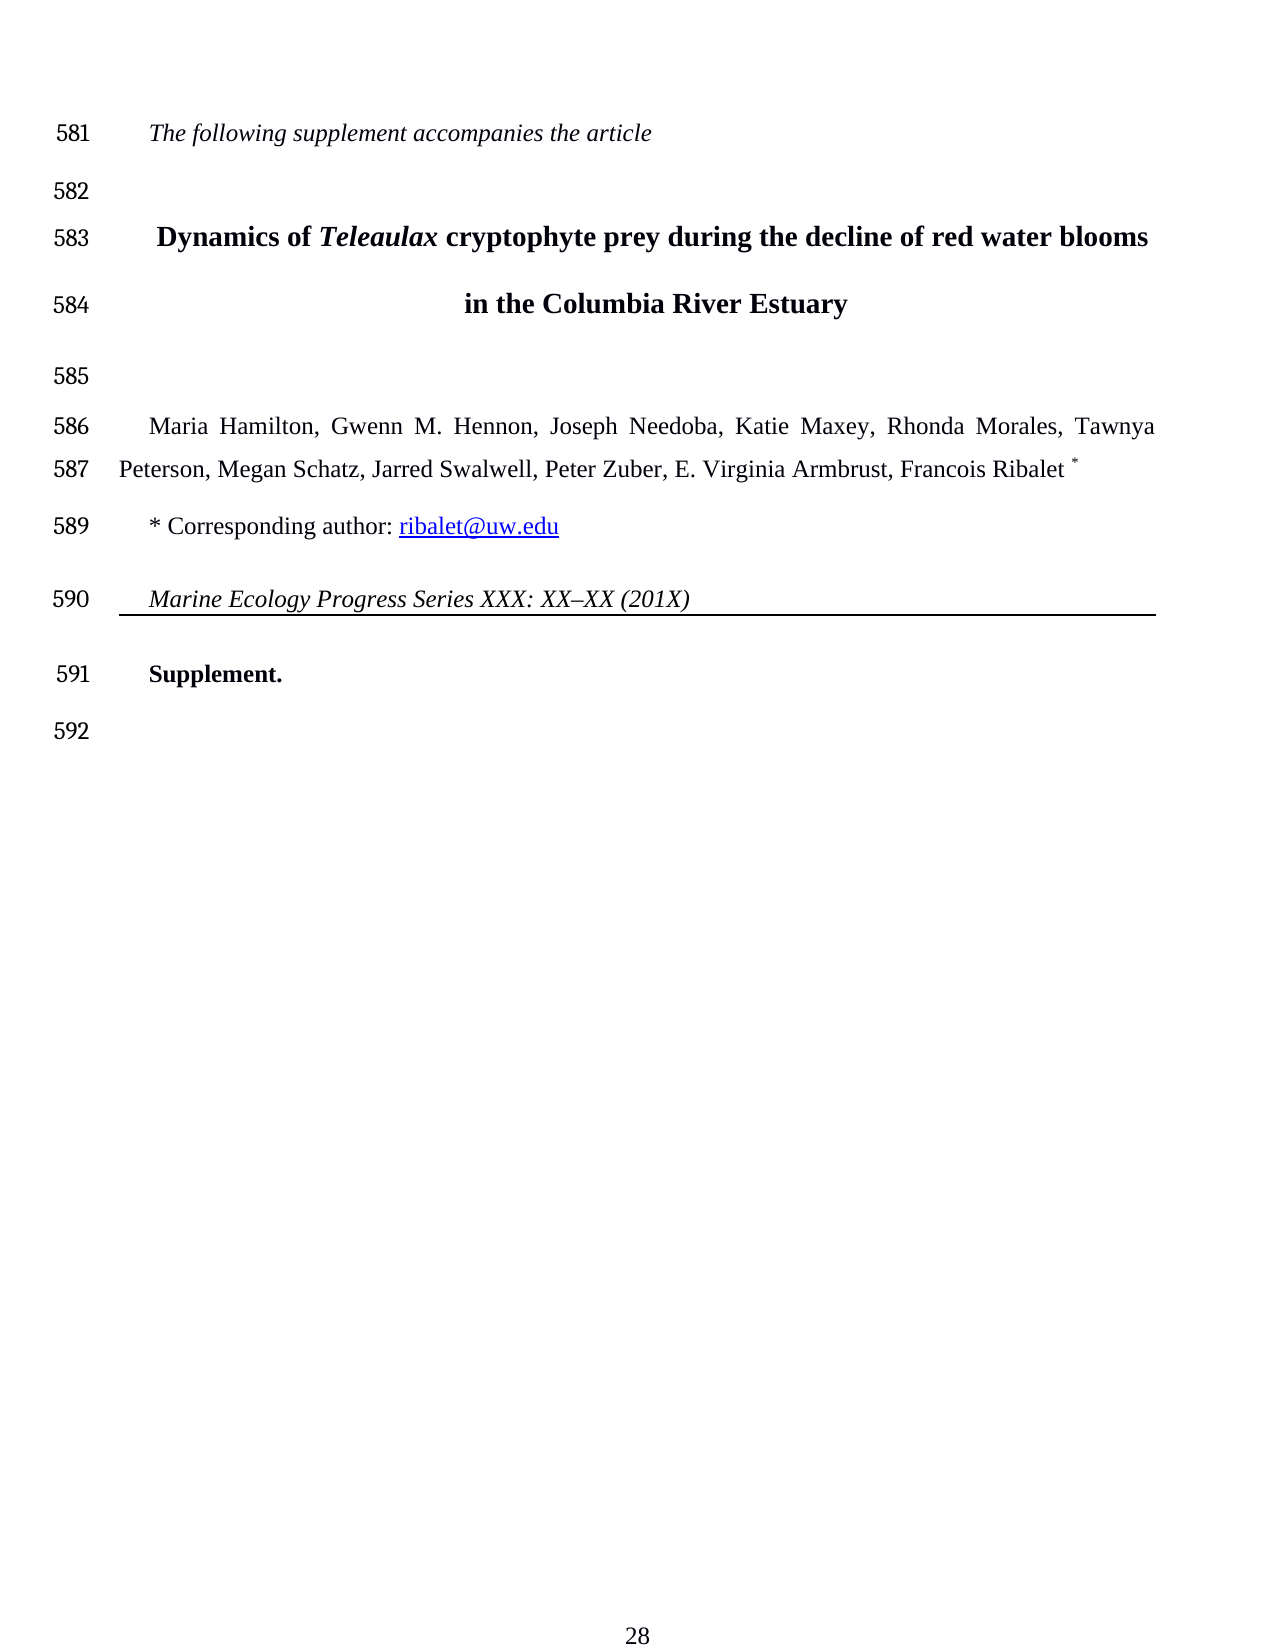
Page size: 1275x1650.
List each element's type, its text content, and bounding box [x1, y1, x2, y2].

text Maria Hamilton, Gwenn M. Hennon, Joseph Needoba, Katie Maxey, Rhonda Morales, Tawnya Peterson, Megan Schatz, Jarred Swalwell, Peter Zuber, E. Virginia Armbrust, Francois Ribalet * [118, 411, 1156, 483]
text Dynamics of Teleaulax cryptophyte prey during the decline of red water blooms [118, 219, 1156, 253]
text * Corresponding author: ribalet@uw.edu [118, 511, 1156, 540]
text Marine Ecology Progress Series XXX: XX–XX (201X) [118, 584, 1156, 616]
text in the Columbia River Estuary [118, 286, 1156, 320]
text The following supplement accompanies the article [118, 118, 1156, 147]
text Supplement. [118, 659, 1156, 688]
